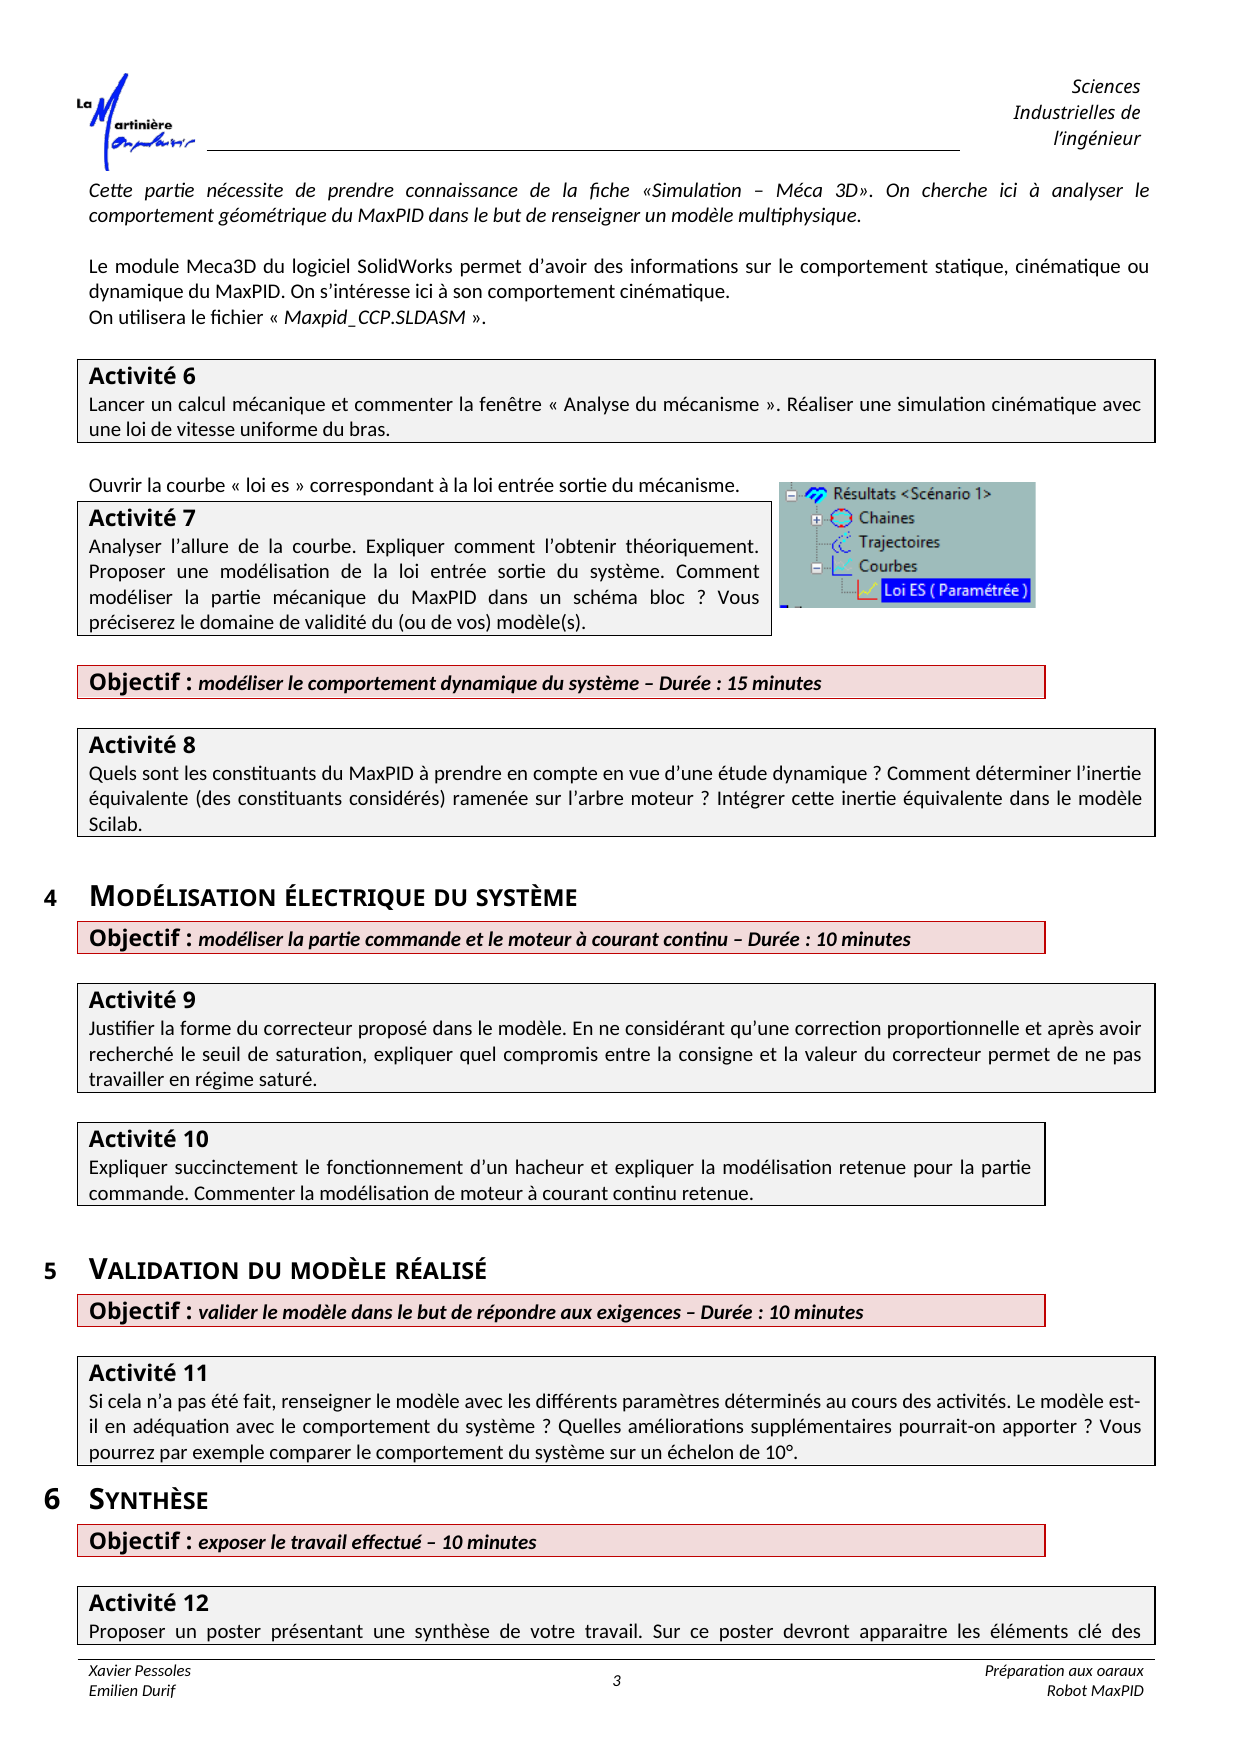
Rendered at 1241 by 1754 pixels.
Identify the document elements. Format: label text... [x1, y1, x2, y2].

table_header Activité 10 Expliquer succinctement le fonctionnement d’un hacheur et expliquer la modélisation retenue pour la partie commande. Commenter la modélisation de moteur à courant continu retenue. [78, 1123, 1044, 1205]
table_header Activité 6 Lancer un calcul mécanique et commenter la fenêtre « Analyse du mécanisme ». Réaliser une simulation cinématique avec une loi de vitesse uniforme du bras. [78, 360, 1154, 442]
picture [779, 482, 1036, 608]
table_header Objectif : modéliser la partie commande et le moteur à courant continu – Durée : 10 minutes [78, 922, 1044, 953]
table_header Activité 11 Si cela n’a pas été fait, renseigner le modèle avec les différents paramètres déterminés au cours des activités. Le modèle est-il en adéquation avec le comportement du système ? Quelles améliorations supplémentaires pourrait-on apporter ? Vous pourrez par exemple comparer le comportement du système sur un échelon de 10°. [78, 1357, 1154, 1464]
table_header Activité 7 Analyser l’allure de la courbe. Expliquer comment l’obtenir théoriquement. Proposer une modélisation de la loi entrée sortie du système. Comment modéliser la partie mécanique du MaxPID dans un schéma bloc ? Vous préciserez le domaine de validité du (ou de vos) modèle(s). [78, 502, 771, 635]
picture [77, 73, 195, 171]
text Le module Meca3D du logiciel SolidWorks permet d’avoir des informations sur le comportement statique, cinématique ou dynamique du MaxPID. On s’intéresse ici à son comportement cinématique. [89, 253, 1152, 304]
subtitle Modélisation électrique du système [44, 875, 1152, 915]
text Ouvrir la courbe « loi es » correspondant à la loi entrée sortie du mécanisme. [89, 472, 1152, 497]
table_header Activité 8 Quels sont les constituants du MaxPID à prendre en compte en vue d’une étude dynamique ? Comment déterminer l’inertie équivalente (des constituants considérés) ramenée sur l’arbre moteur ? Intégrer cette inertie équivalente dans le modèle Scilab. [78, 729, 1154, 836]
table_header Objectif : exposer le travail effectué – 10 minutes [78, 1525, 1044, 1556]
subtitle Synthèse [44, 1478, 1152, 1518]
subtitle Validation du modèle réalisé [44, 1248, 1152, 1288]
text Cette partie nécessite de prendre connaissance de la fiche «Simulation – Méca 3D». On cherche ici à analyser le comportement géométrique du MaxPID dans le but de renseigner un modèle multiphysique. [89, 177, 1152, 228]
table_header Objectif : valider le modèle dans le but de répondre aux exigences – Durée : 10 minutes [78, 1295, 1044, 1326]
table_header Activité 9 Justifier la forme du correcteur proposé dans le modèle. En ne considérant qu’une correction proportionnelle et après avoir recherché le seuil de saturation, expliquer quel compromis entre la consigne et la valeur du correcteur permet de ne pas travailler en régime saturé. [78, 984, 1154, 1092]
text On utilisera le fichier « Maxpid_CCP.SLDASM ». [89, 304, 1152, 329]
table_header Objectif : modéliser le comportement dynamique du système – Durée : 15 minutes [78, 666, 1044, 697]
